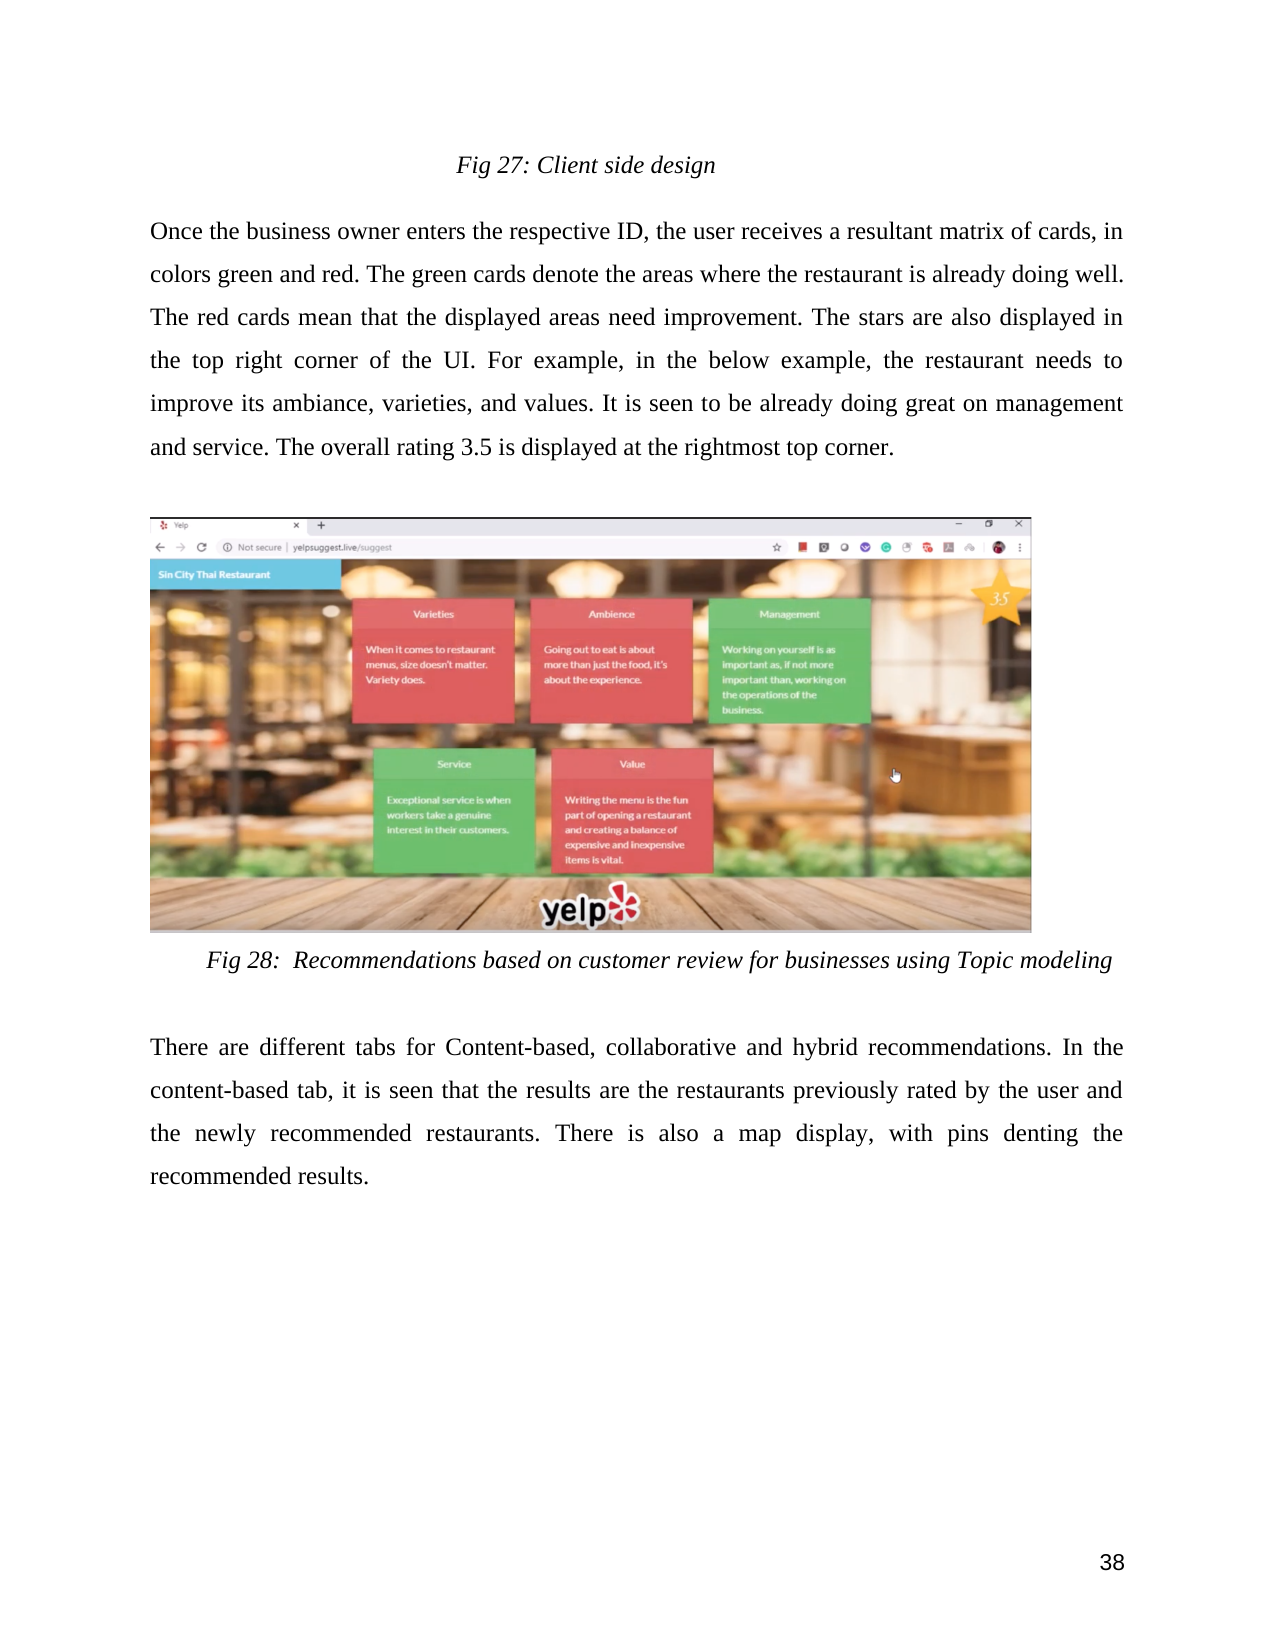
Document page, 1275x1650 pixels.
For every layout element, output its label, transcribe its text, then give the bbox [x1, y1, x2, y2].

text Once the business owner enters the respective ID, the user receives a resultant matrix of cards, in colors green and red. The green cards denote the areas where the restaurant is already doing well. The red cards mean that the displayed areas need improvement. The stars are also displayed in the top right corner of the UI. For example, in the below example, the restaurant needs to improve its ambiance, varieties, and values. It is seen to be already doing great on management and service. The overall rating 3.5 is displayed at the rightmost top corner. [150, 216, 1125, 460]
text Fig 28: Recommendations based on customer review for businesses using Topic modeling [150, 946, 1125, 974]
picture [150, 517, 1032, 933]
text There are different tabs for Content-based, collaborative and hybrid recommendations. In the content-based tab, it is seen that the results are the restaurants previously rated by the user and the newly recommended restaurants. There is also a map display, with pins denting the recommended results. [150, 1032, 1125, 1190]
text Fig 27: Client side design [150, 150, 1125, 179]
